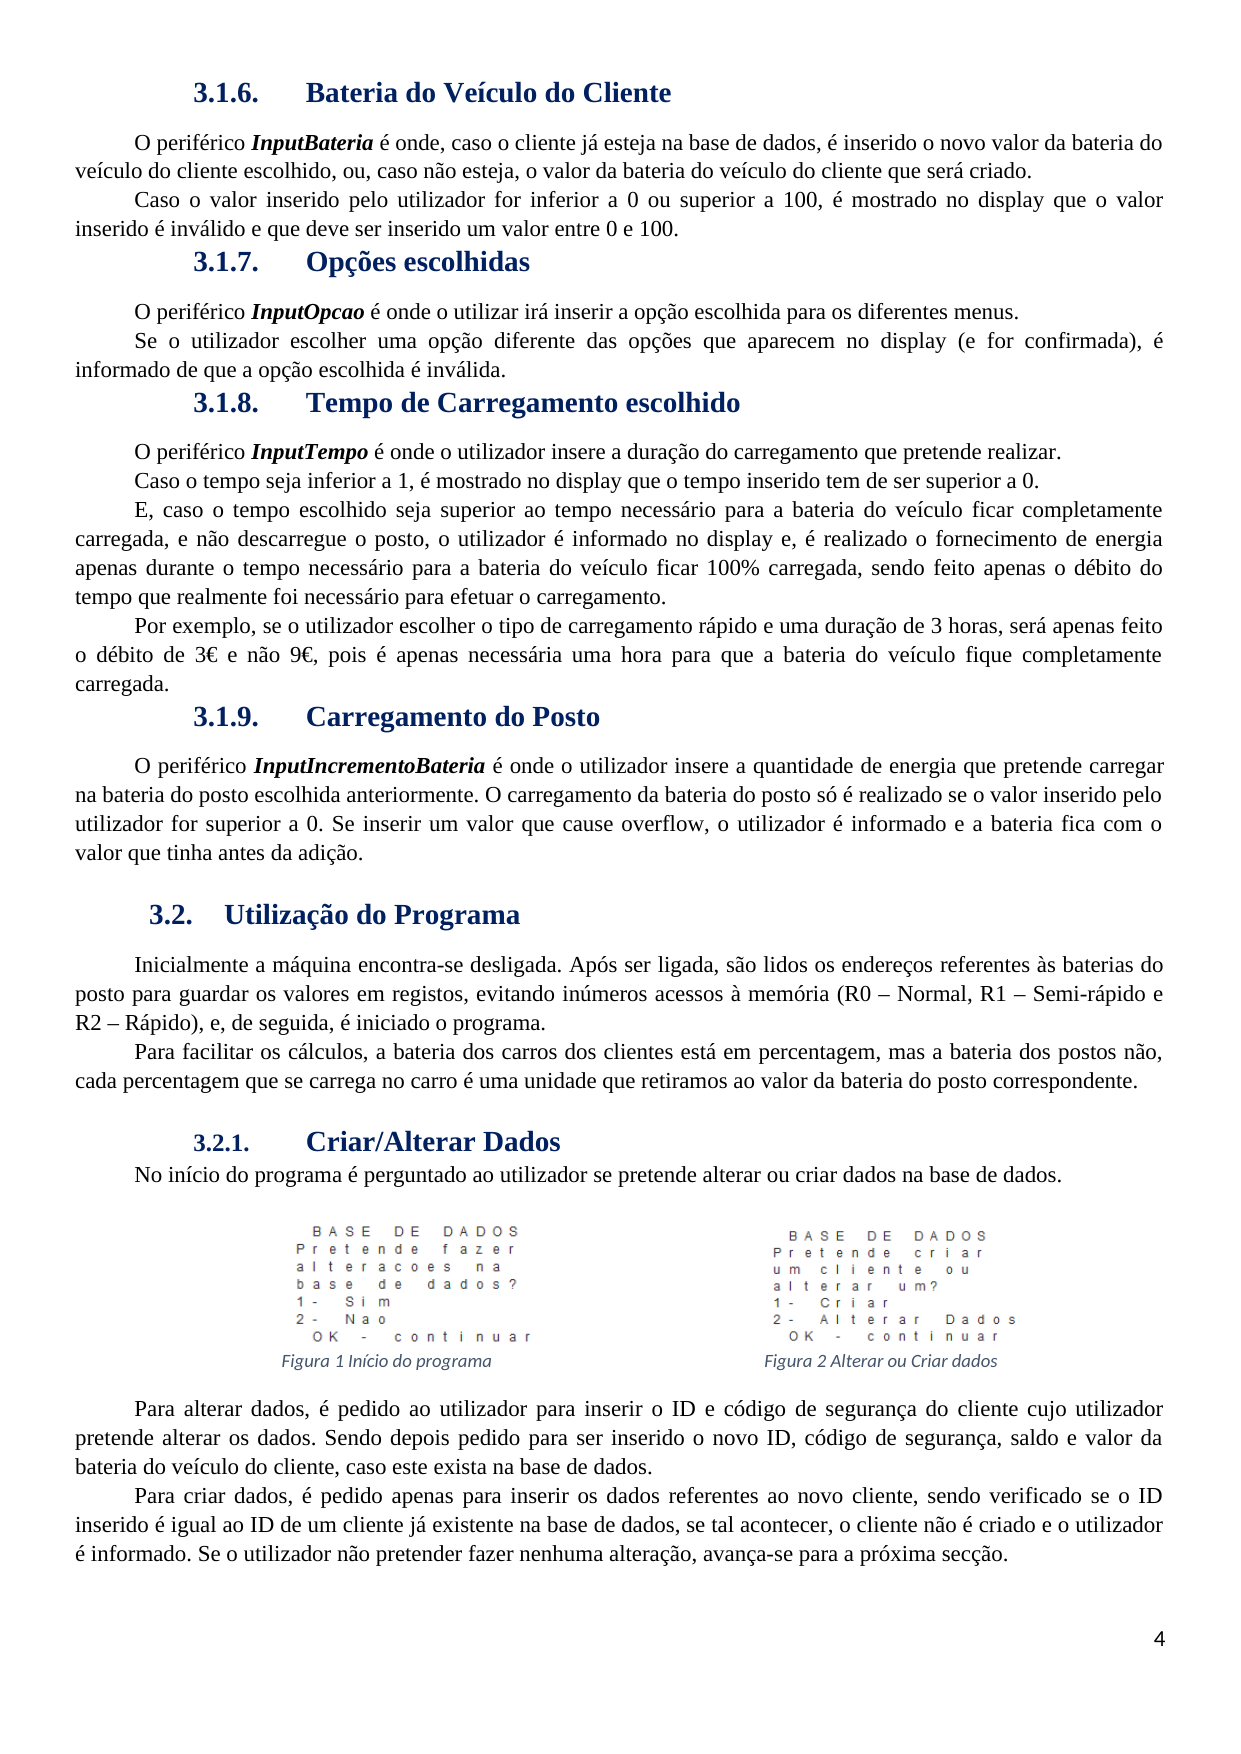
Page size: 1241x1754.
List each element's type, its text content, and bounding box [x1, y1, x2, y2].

list Utilização do Programa [149, 897, 1165, 931]
text Por exemplo, se o utilizador escolher o tipo de carregamento rápido e uma duração de 3 horas, será apenas feito o débito de 3€ e não 9€, pois é apenas necessária uma hora para que a bateria do veículo fique completamente carregada. [75, 612, 1165, 696]
text O periférico InputIncrementoBateria é onde o utilizador insere a quantidade de energia que pretende carregar na bateria do posto escolhida anteriormente. O carregamento da bateria do posto só é realizado se o valor inserido pelo utilizador for superior a 0. Se inserir um valor que cause overflow, o utilizador é informado e a bateria fica com o valor que tinha antes da adição. [75, 752, 1165, 866]
text Caso o valor inserido pelo utilizador for inferior a 0 ou superior a 100, é mostrado no display que o valor inserido é inválido e que deve ser inserido um valor entre 0 e 100. [75, 186, 1165, 242]
list Criar/Alterar Dados [193, 1124, 1165, 1158]
picture [293, 1222, 547, 1347]
text Para criar dados, é pedido apenas para inserir os dados referentes ao novo cliente, sendo verificado se o ID inserido é igual ao ID de um cliente já existente na base de dados, se tal acontecer, o cliente não é criado e o utilizador é informado. Se o utilizador não pretender fazer nenhuma alteração, avança-se para a próxima secção. [75, 1482, 1165, 1567]
text O periférico InputOpcao é onde o utilizar irá inserir a opção escolhida para os diferentes menus. [75, 298, 1165, 324]
text O periférico InputBateria é onde, caso o cliente já esteja na base de dados, é inserido o novo valor da bateria do veículo do cliente escolhido, ou, caso não esteja, o valor da bateria do veículo do cliente que será criado. [75, 128, 1165, 184]
text E, caso o tempo escolhido seja superior ao tempo necessário para a bateria do veículo ficar completamente carregada, e não descarregue o posto, o utilizador é informado no display e, é realizado o fornecimento de energia apenas durante o tempo necessário para a bateria do veículo ficar 100% carregada, sendo feito apenas o débito do tempo que realmente foi necessário para efetuar o carregamento. [75, 496, 1165, 609]
picture [768, 1226, 1021, 1347]
text Para facilitar os cálculos, a bateria dos carros dos clientes está em percentagem, mas a bateria dos postos não, cada percentagem que se carrega no carro é uma unidade que retiramos ao valor da bateria do posto correspondente. [75, 1038, 1165, 1093]
list Bateria do Veículo do Cliente [193, 75, 1165, 108]
text Inicialmente a máquina encontra-se desligada. Após ser ligada, são lidos os endereços referentes às baterias do posto para guardar os valores em registos, evitando inúmeros acessos à memória (R0 – Normal, R1 – Semi-rápido e R2 – Rápido), e, de seguida, é iniciado o programa. [75, 951, 1165, 1035]
text O periférico InputTempo é onde o utilizador insere a duração do carregamento que pretende realizar. [75, 438, 1165, 465]
text Para alterar dados, é pedido ao utilizador para inserir o ID e código de segurança do cliente cujo utilizador pretende alterar os dados. Sendo depois pedido para ser inserido o novo ID, código de segurança, saldo e valor da bateria do veículo do cliente, caso este exista na base de dados. [75, 1396, 1165, 1480]
list Tempo de Carregamento escolhido [193, 385, 1165, 418]
text Se o utilizador escolher uma opção diferente das opções que aparecem no display (e for confirmada), é informado de que a opção escolhida é inválida. [75, 327, 1165, 382]
text No início do programa é perguntado ao utilizador se pretende alterar ou criar dados na base de dados. [75, 1161, 1165, 1188]
text Caso o tempo seja inferior a 1, é mostrado no display que o tempo inserido tem de ser superior a 0. [75, 467, 1165, 494]
list Carregamento do Posto [193, 699, 1165, 732]
list Opções escolhidas [193, 244, 1165, 278]
